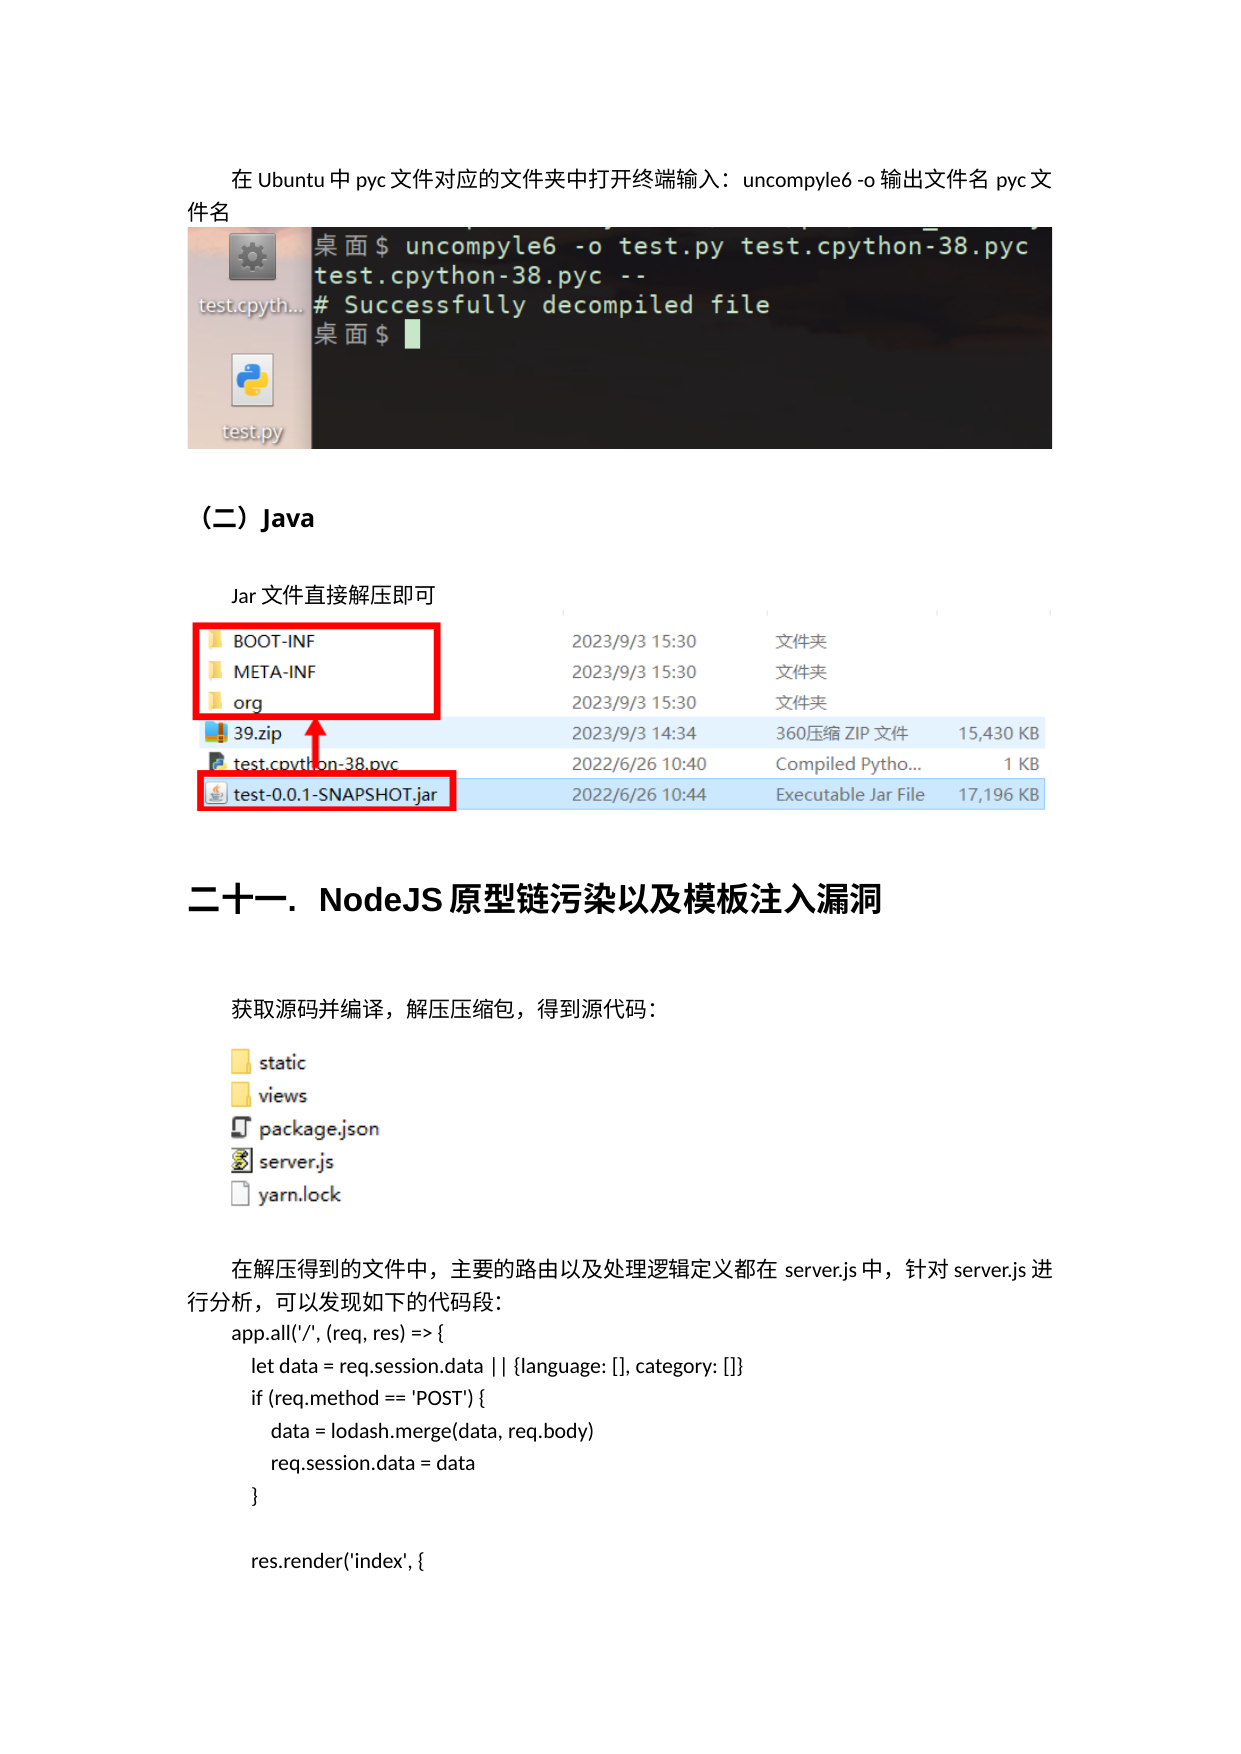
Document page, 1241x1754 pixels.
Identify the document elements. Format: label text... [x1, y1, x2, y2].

text if (req.method == 'POST') { [187, 1382, 1053, 1414]
text req.session.data = data [187, 1447, 1053, 1479]
text data = lodash.merge(data, req.body) [187, 1414, 1053, 1447]
text app.all('/', (req, res) => { [187, 1317, 1053, 1349]
picture [187, 227, 1053, 449]
picture [231, 1024, 458, 1236]
text 在Ubuntu中pyc文件对应的文件夹中打开终端输入：uncompyle6 -o 输出文件名 pyc文件名 [187, 162, 1053, 227]
text res.render('index', { [187, 1544, 1053, 1577]
subtitle （二）Java [187, 484, 1053, 549]
picture [187, 610, 1052, 811]
text 获取源码并编译，解压压缩包，得到源代码： [187, 992, 1053, 1024]
text } [187, 1479, 1053, 1512]
text Jar文件直接解压即可 [187, 578, 1053, 610]
text 在解压得到的文件中，主要的路由以及处理逻辑定义都在server.js中，针对server.js进行分析，可以发现如下的代码段： [187, 1252, 1053, 1317]
subtitle NodeJS原型链污染以及模板注入漏洞 [187, 865, 1053, 930]
text let data = req.session.data || {language: [], category: []} [187, 1349, 1053, 1382]
